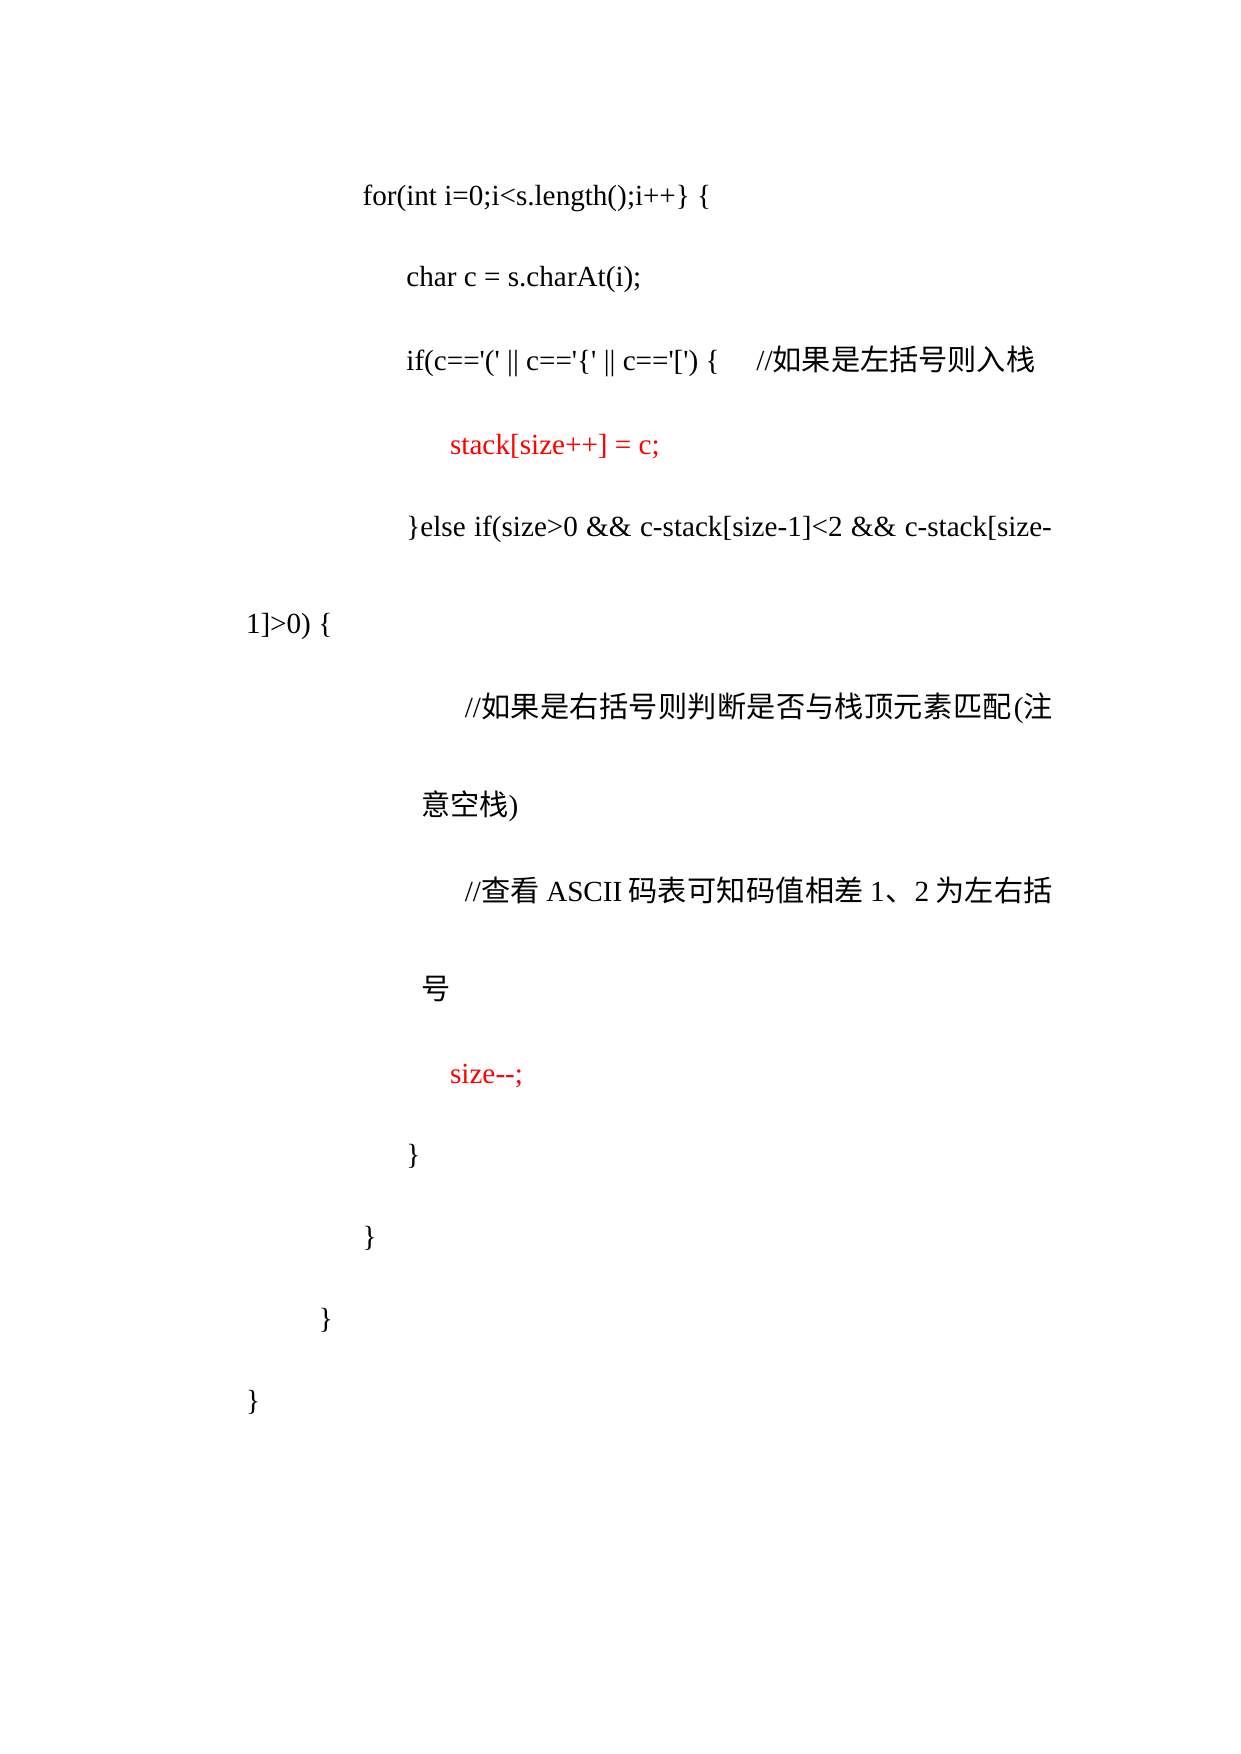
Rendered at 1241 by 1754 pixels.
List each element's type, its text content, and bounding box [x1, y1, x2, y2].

text //如果是右括号则判断是否与栈顶元素匹配(注意空栈) [421, 673, 1053, 835]
text if(c=='(' || c=='{' || c=='[') { //如果是左括号则入栈 [246, 326, 1053, 391]
text char c = s.charAt(i); [246, 244, 1053, 309]
text size--; [246, 1040, 1053, 1105]
text } [246, 1122, 1053, 1187]
text }else if(size>0 && c-stack[size-1]<2 && c-stack[size-1]>0) { [246, 493, 1053, 656]
text } [246, 1203, 1053, 1268]
text } [246, 1285, 1053, 1350]
text //查看ASCII码表可知码值相差1、2为左右括号 [421, 856, 1053, 1019]
text stack[size++] = c; [246, 412, 1053, 477]
text } [246, 1367, 1053, 1432]
text for(int i=0;i<s.length();i++} { [246, 162, 1053, 227]
